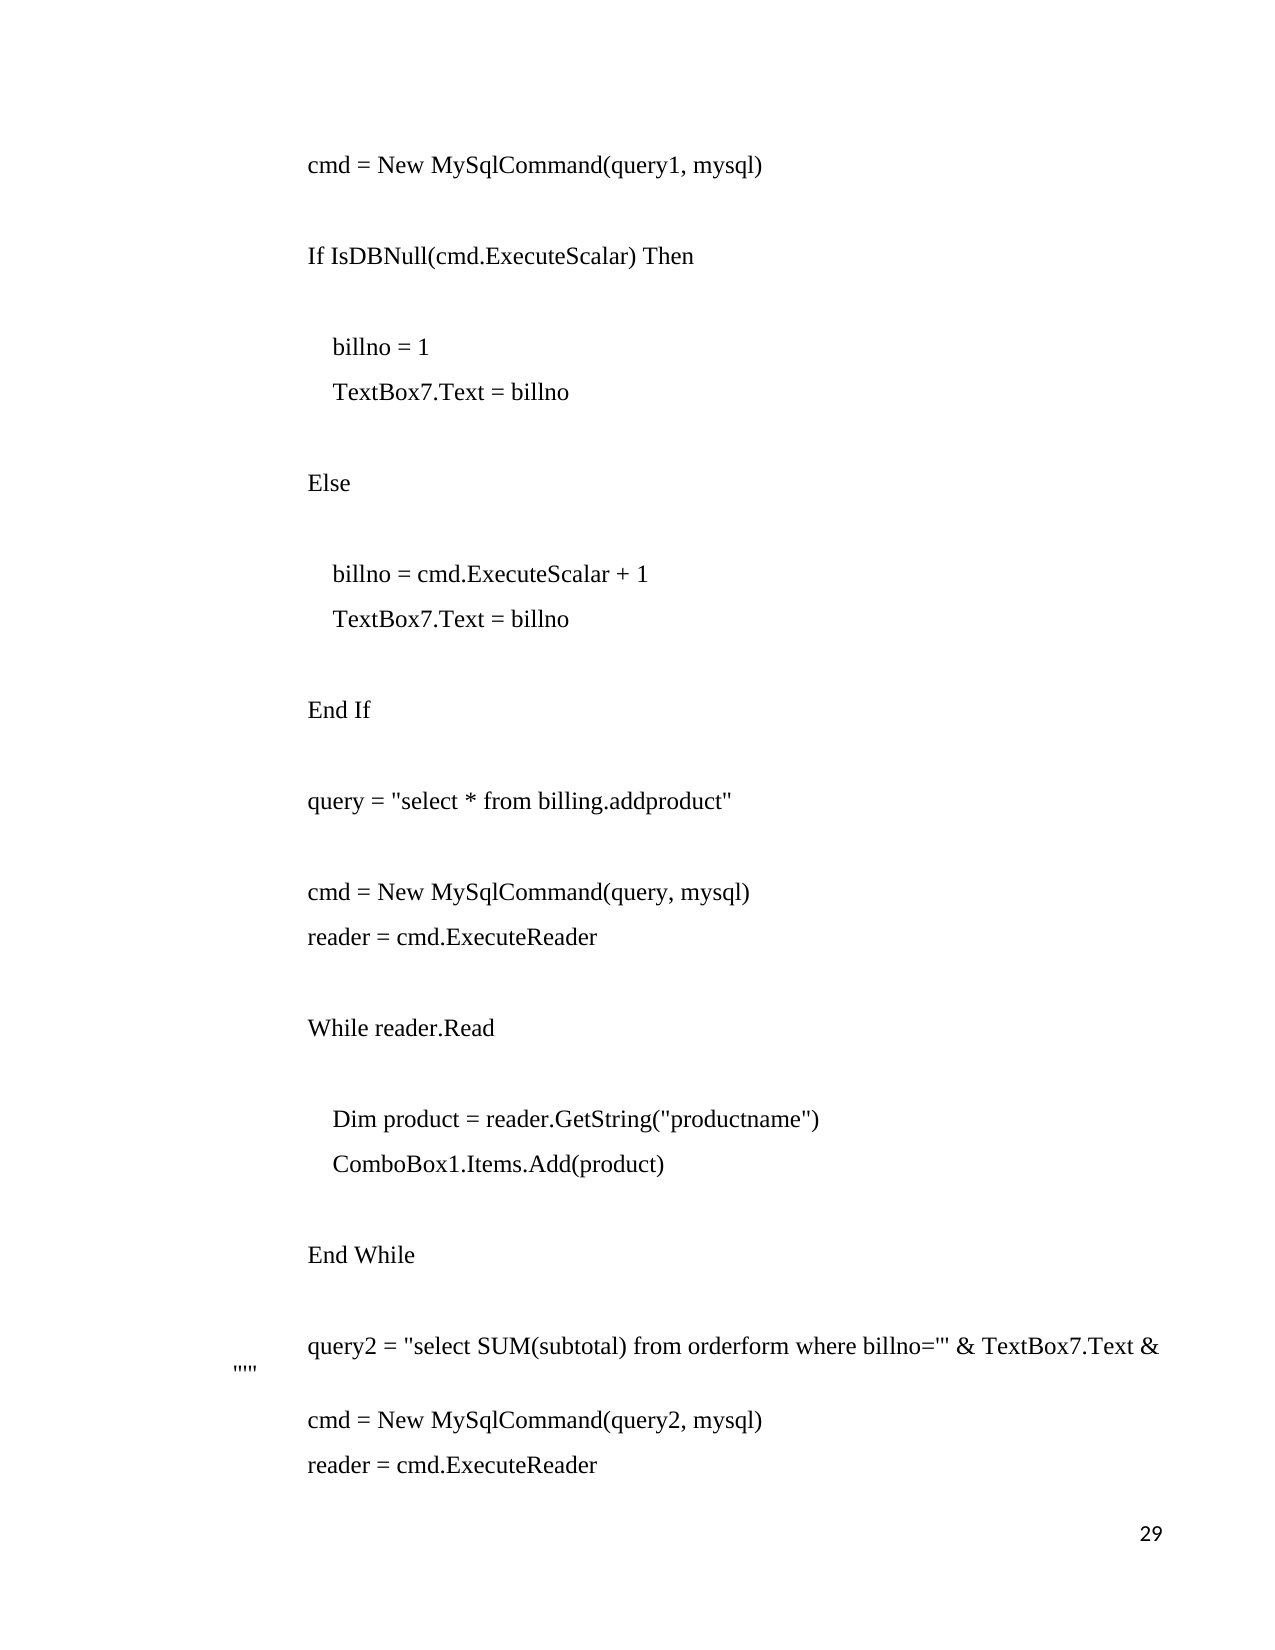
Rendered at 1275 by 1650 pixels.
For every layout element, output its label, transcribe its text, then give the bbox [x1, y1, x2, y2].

text While reader.Read [232, 1013, 1162, 1042]
text billno = 1 [232, 332, 1162, 360]
text Dim product = reader.GetString("productname") [232, 1104, 1162, 1132]
text Else [232, 468, 1162, 497]
text cmd = New MySqlCommand(query2, mysql) [232, 1405, 1162, 1434]
text TextBox7.Text = billno [232, 377, 1162, 406]
text reader = cmd.ExecuteReader [232, 1450, 1162, 1479]
text query = "select * from billing.addproduct" [232, 786, 1162, 814]
text billno = cmd.ExecuteScalar + 1 [232, 559, 1162, 587]
text End If [232, 695, 1162, 724]
text ComboBox1.Items.Add(product) [232, 1149, 1162, 1178]
text TextBox7.Text = billno [232, 604, 1162, 633]
text If IsDBNull(cmd.ExecuteScalar) Then [232, 241, 1162, 269]
text query2 = "select SUM(subtotal) from orderform where billno='" & TextBox7.Text & "'" [232, 1331, 1162, 1388]
text cmd = New MySqlCommand(query1, mysql) [232, 150, 1162, 179]
text cmd = New MySqlCommand(query, mysql) [232, 877, 1162, 905]
text End While [232, 1240, 1162, 1269]
text reader = cmd.ExecuteReader [232, 922, 1162, 951]
